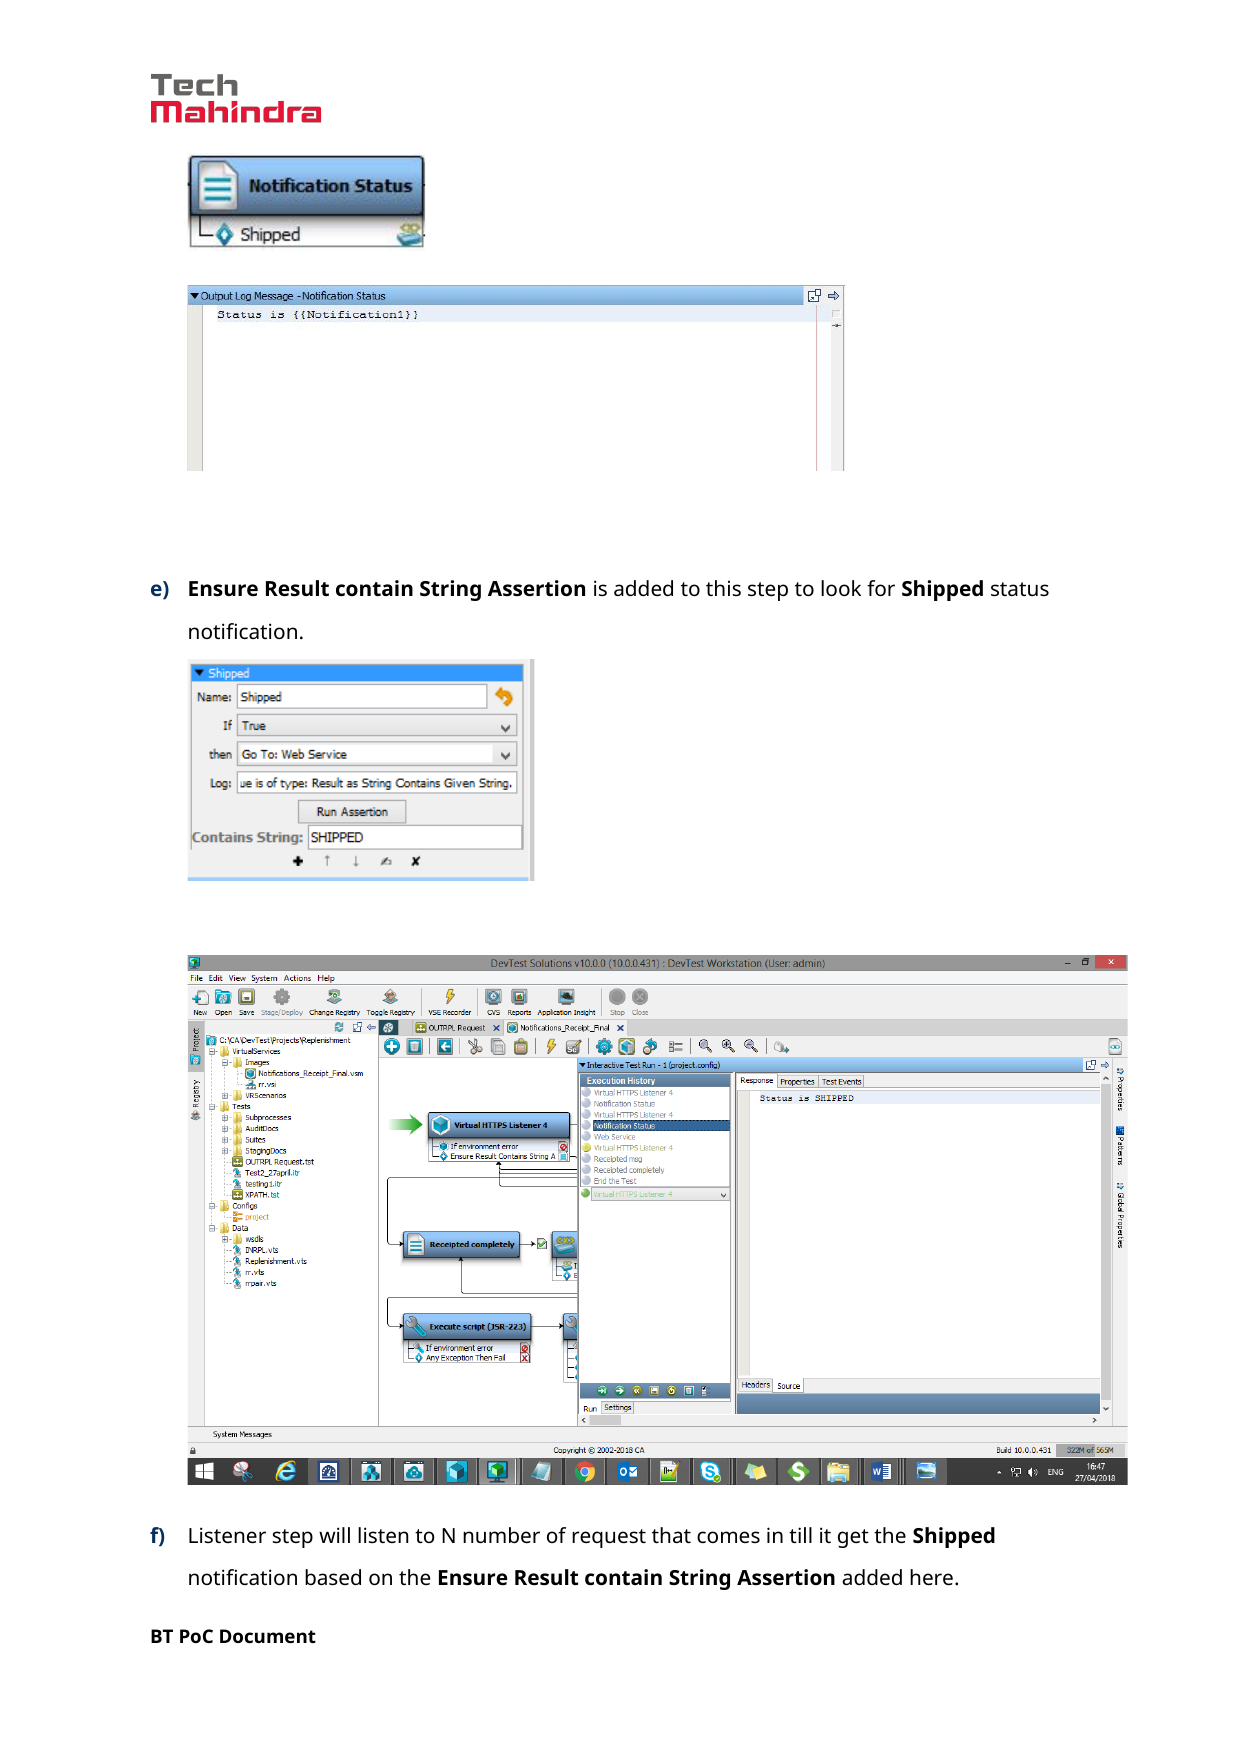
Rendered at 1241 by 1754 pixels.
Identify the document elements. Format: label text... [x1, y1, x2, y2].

picture [187, 153, 426, 251]
picture [187, 659, 535, 881]
picture [150, 73, 322, 123]
list Ensure Result contain String Assertion is added to this step to look for Shipped status notification. [150, 574, 1090, 645]
picture [187, 285, 846, 471]
picture [187, 955, 1128, 1485]
list Listener step will listen to N number of request that comes in till it get the Shipped notification based on the Ensure Result contain String Assertion added here. [150, 1521, 1090, 1592]
